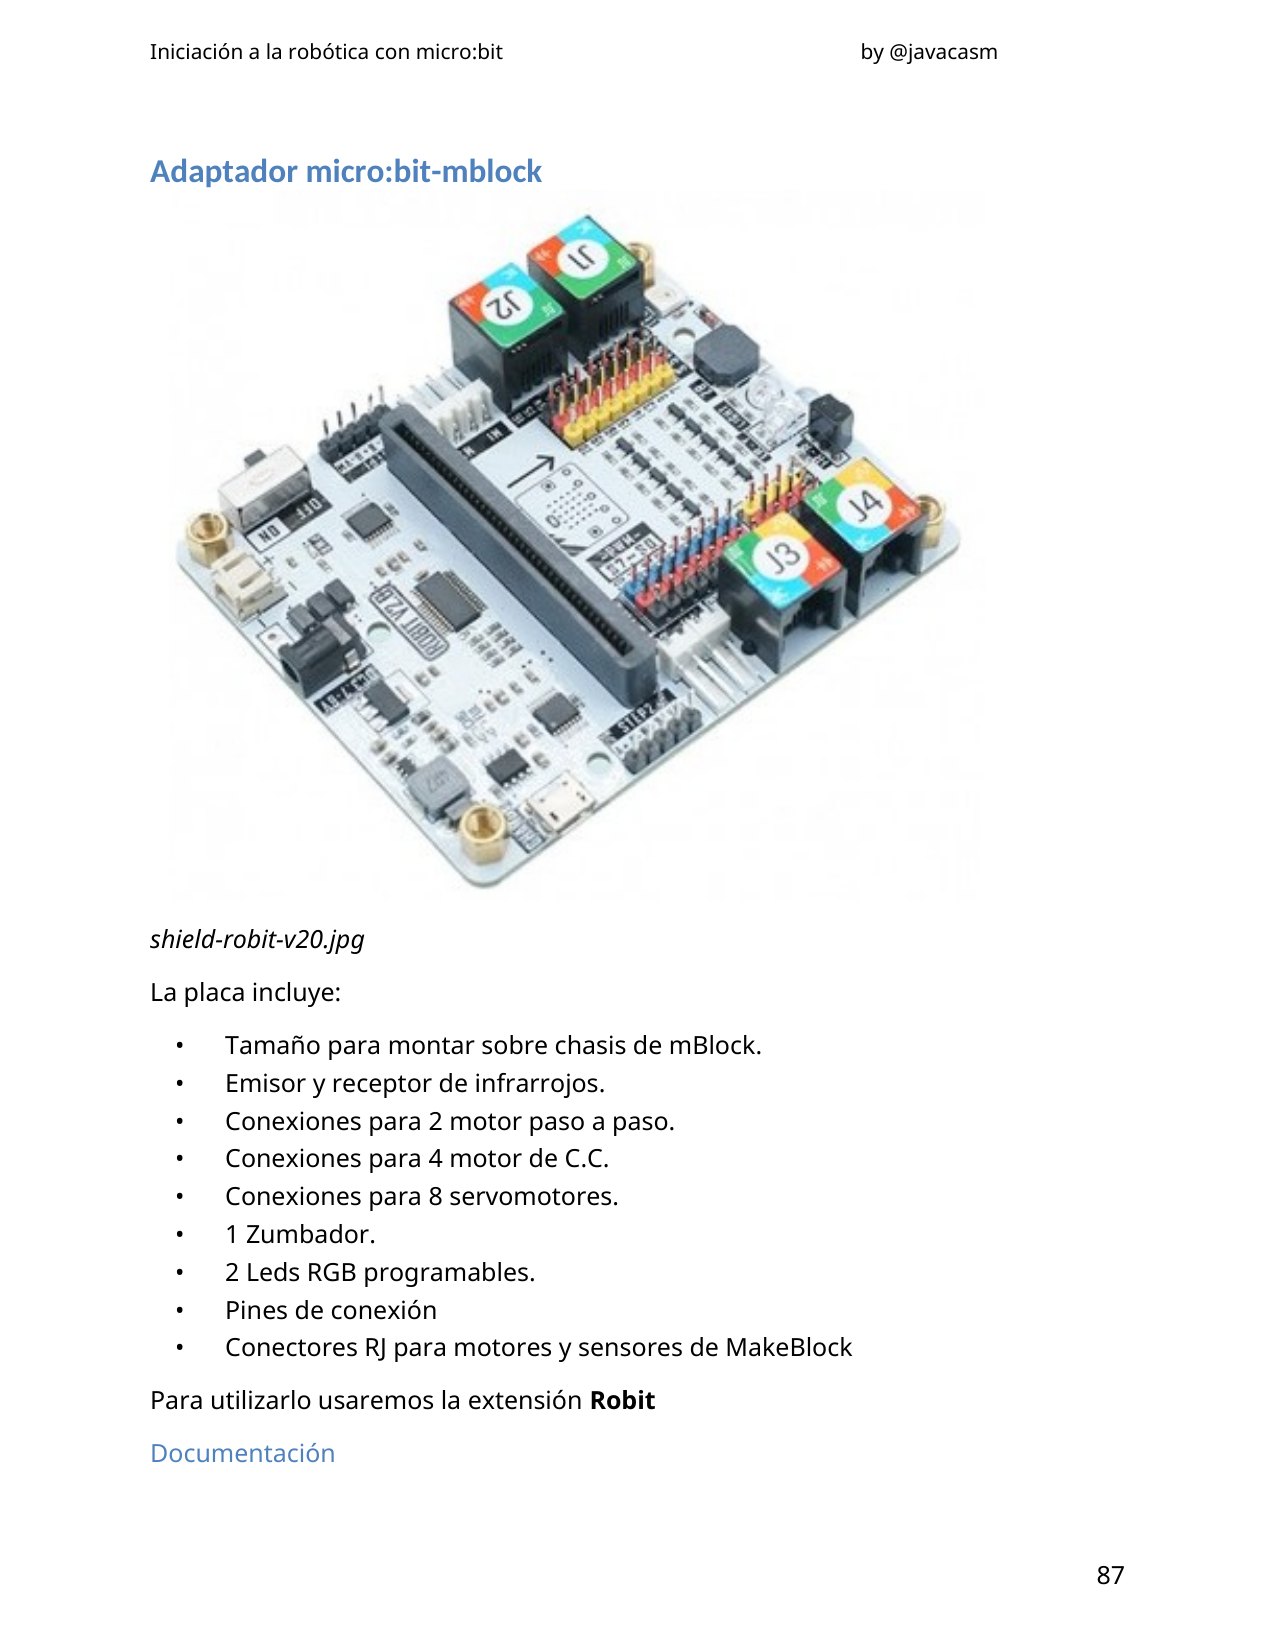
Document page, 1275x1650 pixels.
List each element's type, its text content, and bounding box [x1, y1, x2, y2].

list Conexiones para 2 motor paso a paso. [175, 1103, 1125, 1137]
list Tamaño para montar sobre chasis de mBlock. [175, 1028, 1125, 1062]
text La placa incluye: [150, 975, 1125, 1009]
subtitle Adaptador micro:bit-mblock [150, 150, 1125, 191]
list Conexiones para 8 servomotores. [175, 1179, 1125, 1213]
list 2 Leds RGB programables. [175, 1254, 1125, 1288]
list 1 Zumbador. [175, 1217, 1125, 1251]
text Para utilizarlo usaremos la extensión Robit [150, 1383, 1125, 1417]
list Conexiones para 4 motor de C.C. [175, 1141, 1125, 1175]
picture [168, 190, 986, 902]
list Pines de conexión [175, 1292, 1125, 1326]
list Emisor y receptor de infrarrojos. [175, 1065, 1125, 1099]
text shield-robit-v20.jpg [150, 922, 1125, 956]
text Documentación [150, 1436, 1125, 1470]
list Conectores RJ para motores y sensores de MakeBlock [175, 1330, 1125, 1364]
